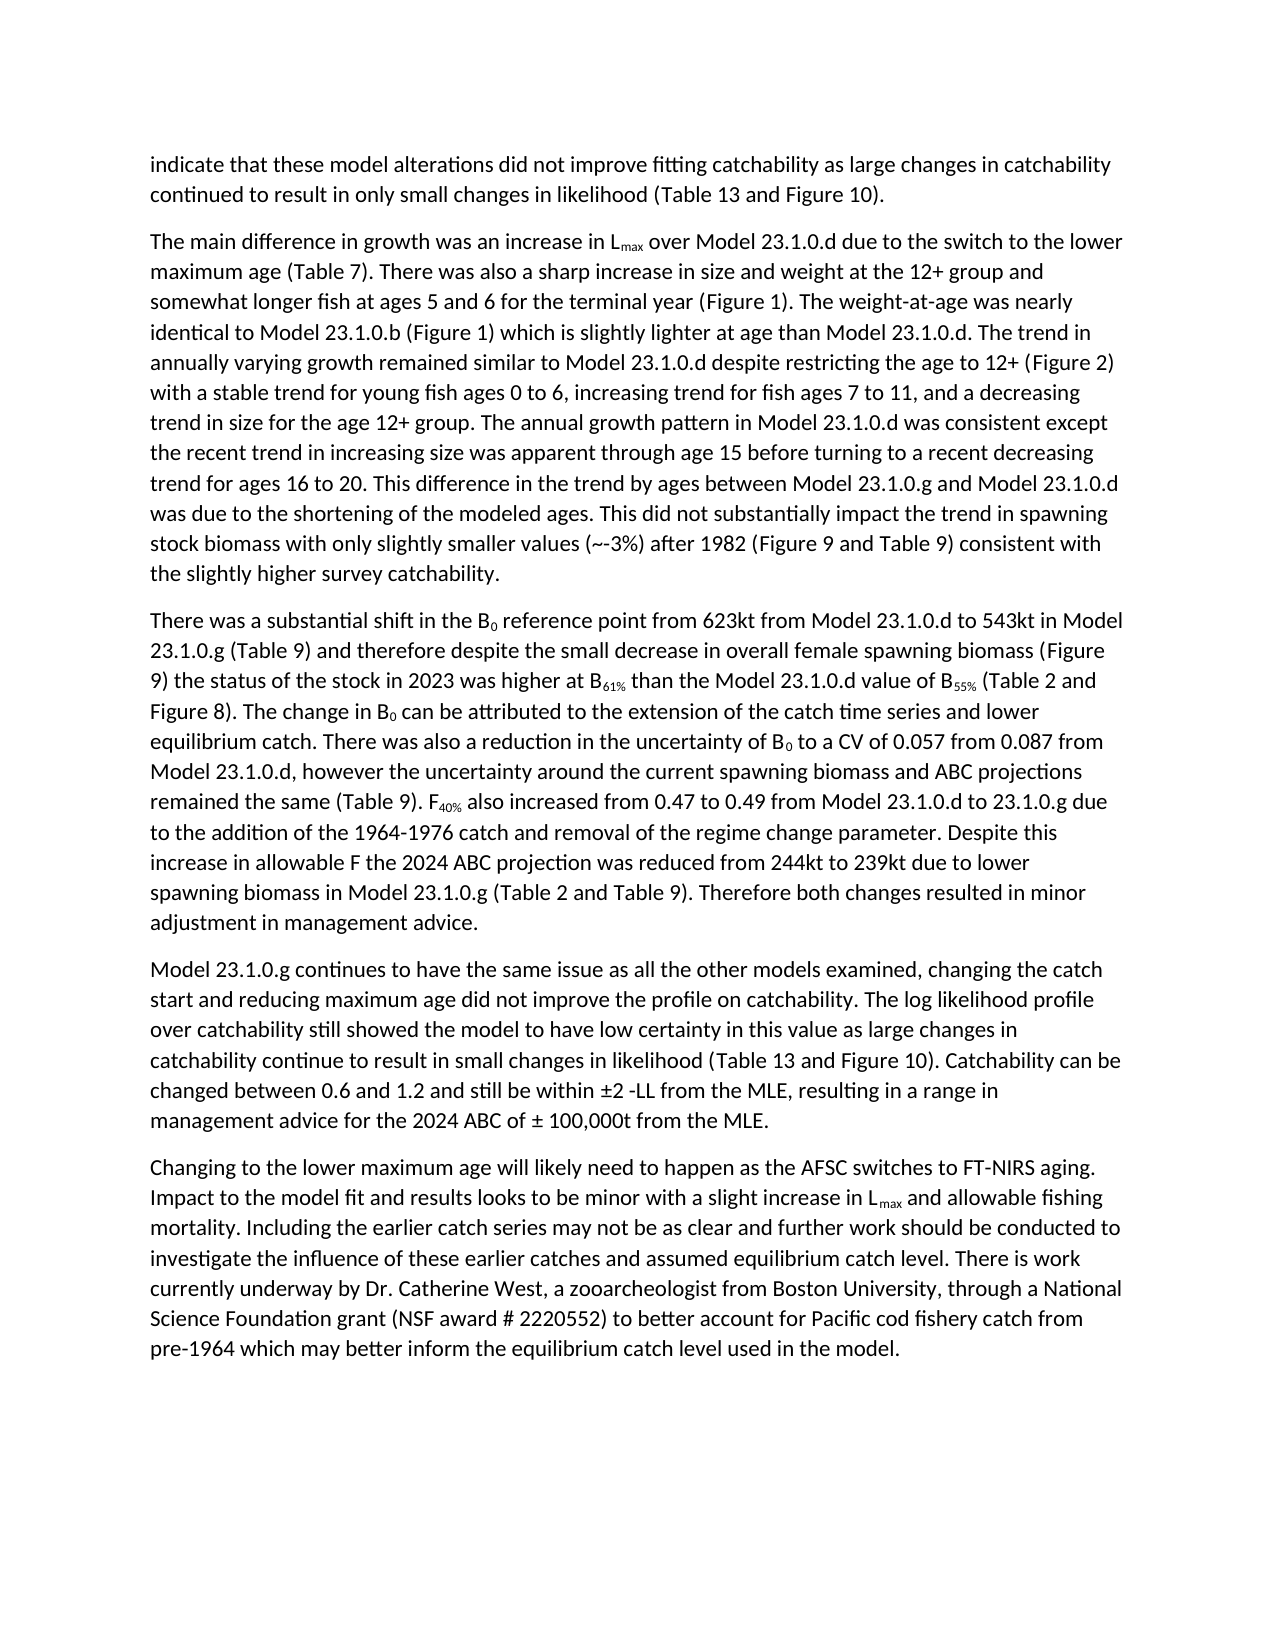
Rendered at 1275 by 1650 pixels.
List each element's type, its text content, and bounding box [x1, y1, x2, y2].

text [150, 150, 1125, 208]
text The main difference in growth was an increase in Lmax over Model 23.1.0.d due to the switch to the lower maximum age (Table 7). There was also a sharp increase in size and weight at the 12+ group and somewhat longer fish at ages 5 and 6 for the terminal year (Figure 1). The weight-at-age was nearly identical to Model 23.1.0.b (Figure 1) which is slightly lighter at age than Model 23.1.0.d. The trend in annually varying growth remained similar to Model 23.1.0.d despite restricting the age to 12+ (Figure 2) with a stable trend for young fish ages 0 to 6, increasing trend for fish ages 7 to 11, and a decreasing trend in size for the age 12+ group. The annual growth pattern in Model 23.1.0.d was consistent except the recent trend in increasing size was apparent through age 15 before turning to a recent decreasing trend for ages 16 to 20. This difference in the trend by ages between Model 23.1.0.g and Model 23.1.0.d was due to the shortening of the modeled ages. This did not substantially impact the trend in spawning stock biomass with only slightly smaller values (~-3%) after 1982 (Figure 9 and Table 9) consistent with the slightly higher survey catchability. [150, 227, 1125, 587]
text Changing to the lower maximum age will likely need to happen as the AFSC switches to FT-NIRS aging. Impact to the model fit and results looks to be minor with a slight increase in Lmax and allowable fishing mortality. Including the earlier catch series may not be as clear and further work should be conducted to investigate the influence of these earlier catches and assumed equilibrium catch level. There is work currently underway by Dr. Catherine West, a zooarcheologist from Boston University, through a National Science Foundation grant (NSF award # 2220552) to better account for Pacific cod fishery catch from pre-1964 which may better inform the equilibrium catch level used in the model. [150, 1153, 1125, 1362]
text There was a substantial shift in the B0 reference point from 623kt from Model 23.1.0.d to 543kt in Model 23.1.0.g (Table 9) and therefore despite the small decrease in overall female spawning biomass (Figure 9) the status of the stock in 2023 was higher at B61% than the Model 23.1.0.d value of B55% (Table 2 and Figure 8). The change in B0 can be attributed to the extension of the catch time series and lower equilibrium catch. There was also a reduction in the uncertainty of B0 to a CV of 0.057 from 0.087 from Model 23.1.0.d, however the uncertainty around the current spawning biomass and ABC projections remained the same (Table 9). F40% also increased from 0.47 to 0.49 from Model 23.1.0.d to 23.1.0.g due to the addition of the 1964-1976 catch and removal of the regime change parameter. Despite this increase in allowable F the 2024 ABC projection was reduced from 244kt to 239kt due to lower spawning biomass in Model 23.1.0.g (Table 2 and Table 9). Therefore both changes resulted in minor adjustment in management advice. [150, 606, 1125, 936]
text Model 23.1.0.g continues to have the same issue as all the other models examined, changing the catch start and reducing maximum age did not improve the profile on catchability. The log likelihood profile over catchability still showed the model to have low certainty in this value as large changes in catchability continue to result in small changes in likelihood (Table 13 and Figure 10). Catchability can be changed between 0.6 and 1.2 and still be within ±2 -LL from the MLE, resulting in a range in management advice for the 2024 ABC of ± 100,000t from the MLE. [150, 955, 1125, 1134]
